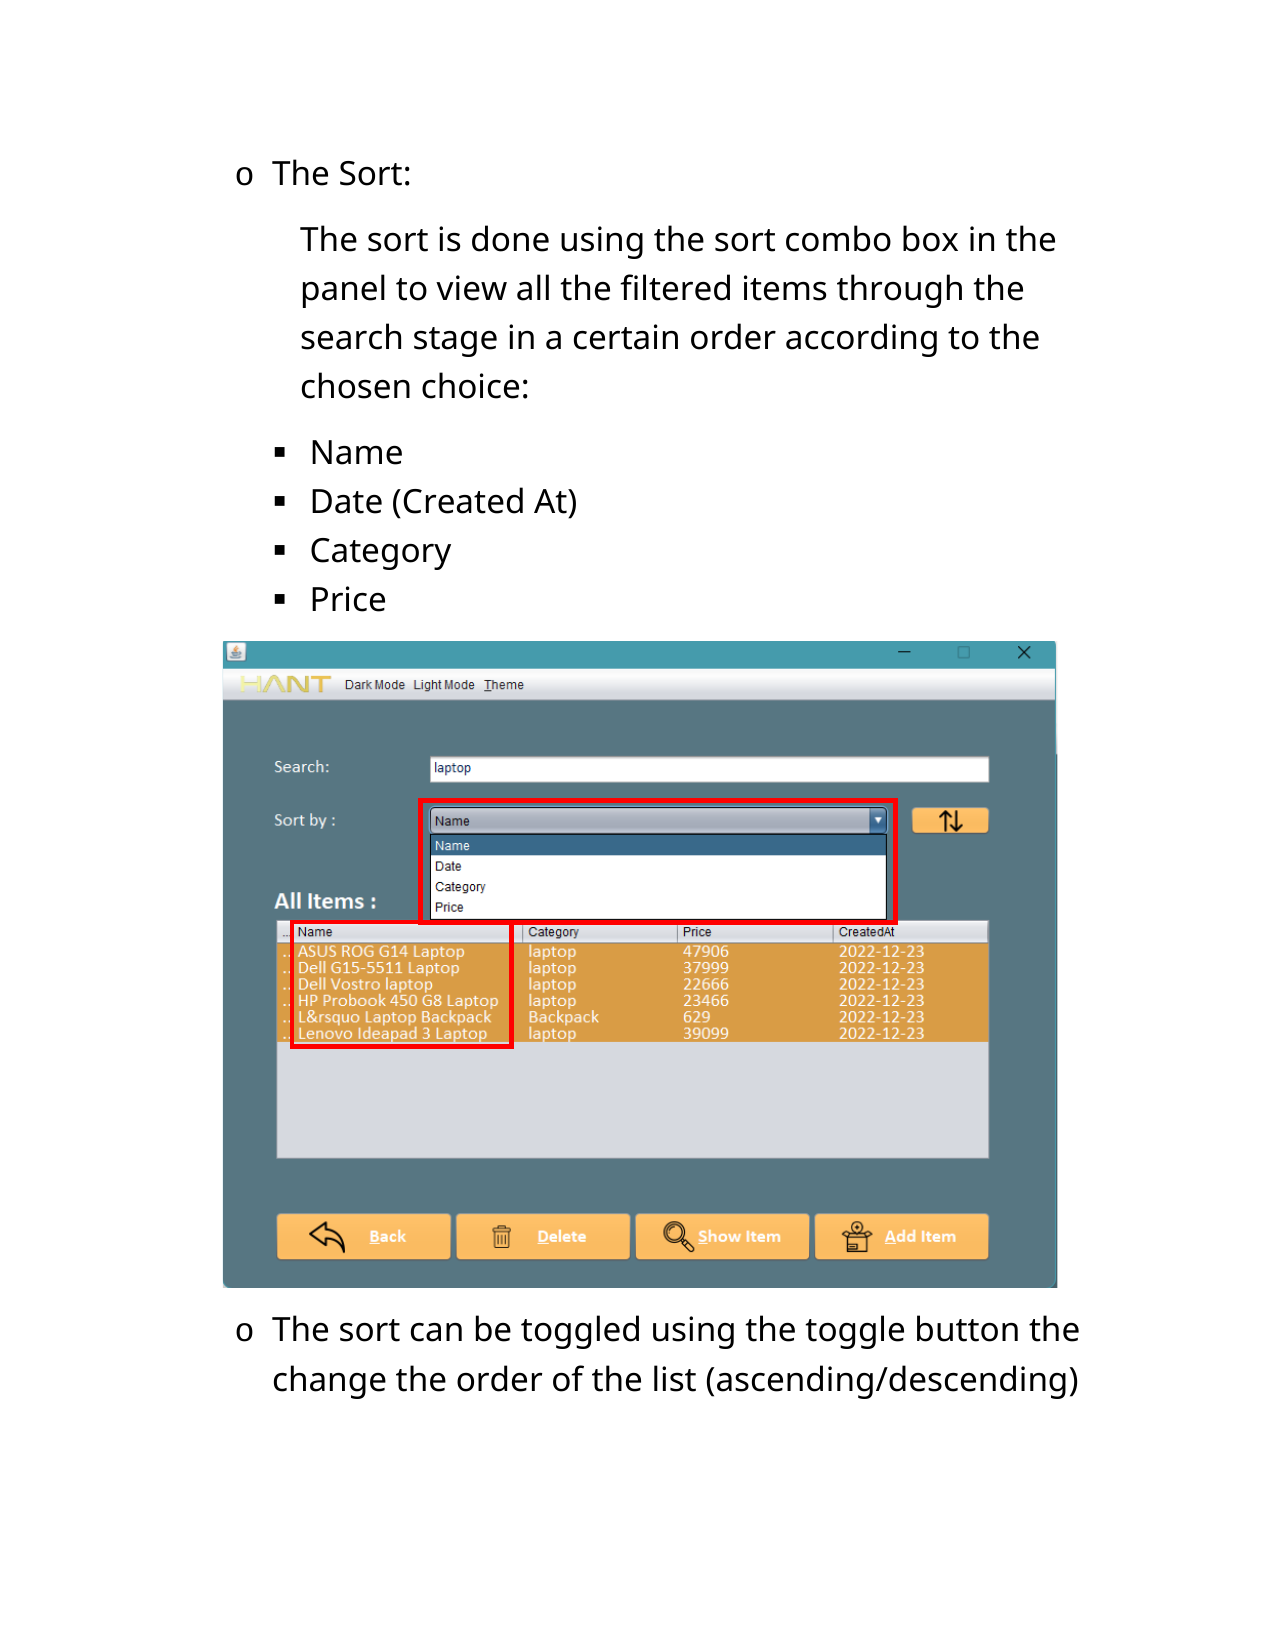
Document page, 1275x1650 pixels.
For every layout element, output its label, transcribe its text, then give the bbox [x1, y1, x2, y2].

list The Sort: [234, 150, 1125, 196]
picture [222, 641, 1058, 1288]
list Name [272, 428, 1125, 474]
list Category [272, 526, 1125, 572]
list Date (Created At) [272, 477, 1125, 523]
list Price [272, 575, 1125, 621]
text The sort is done using the sort combo box in the panel to view all the filtered items through the search stage in a certain order according to the chosen choice: [300, 216, 1125, 408]
list The sort can be toggled using the toggle button the change the order of the list (ascending/descending) [234, 1306, 1125, 1401]
